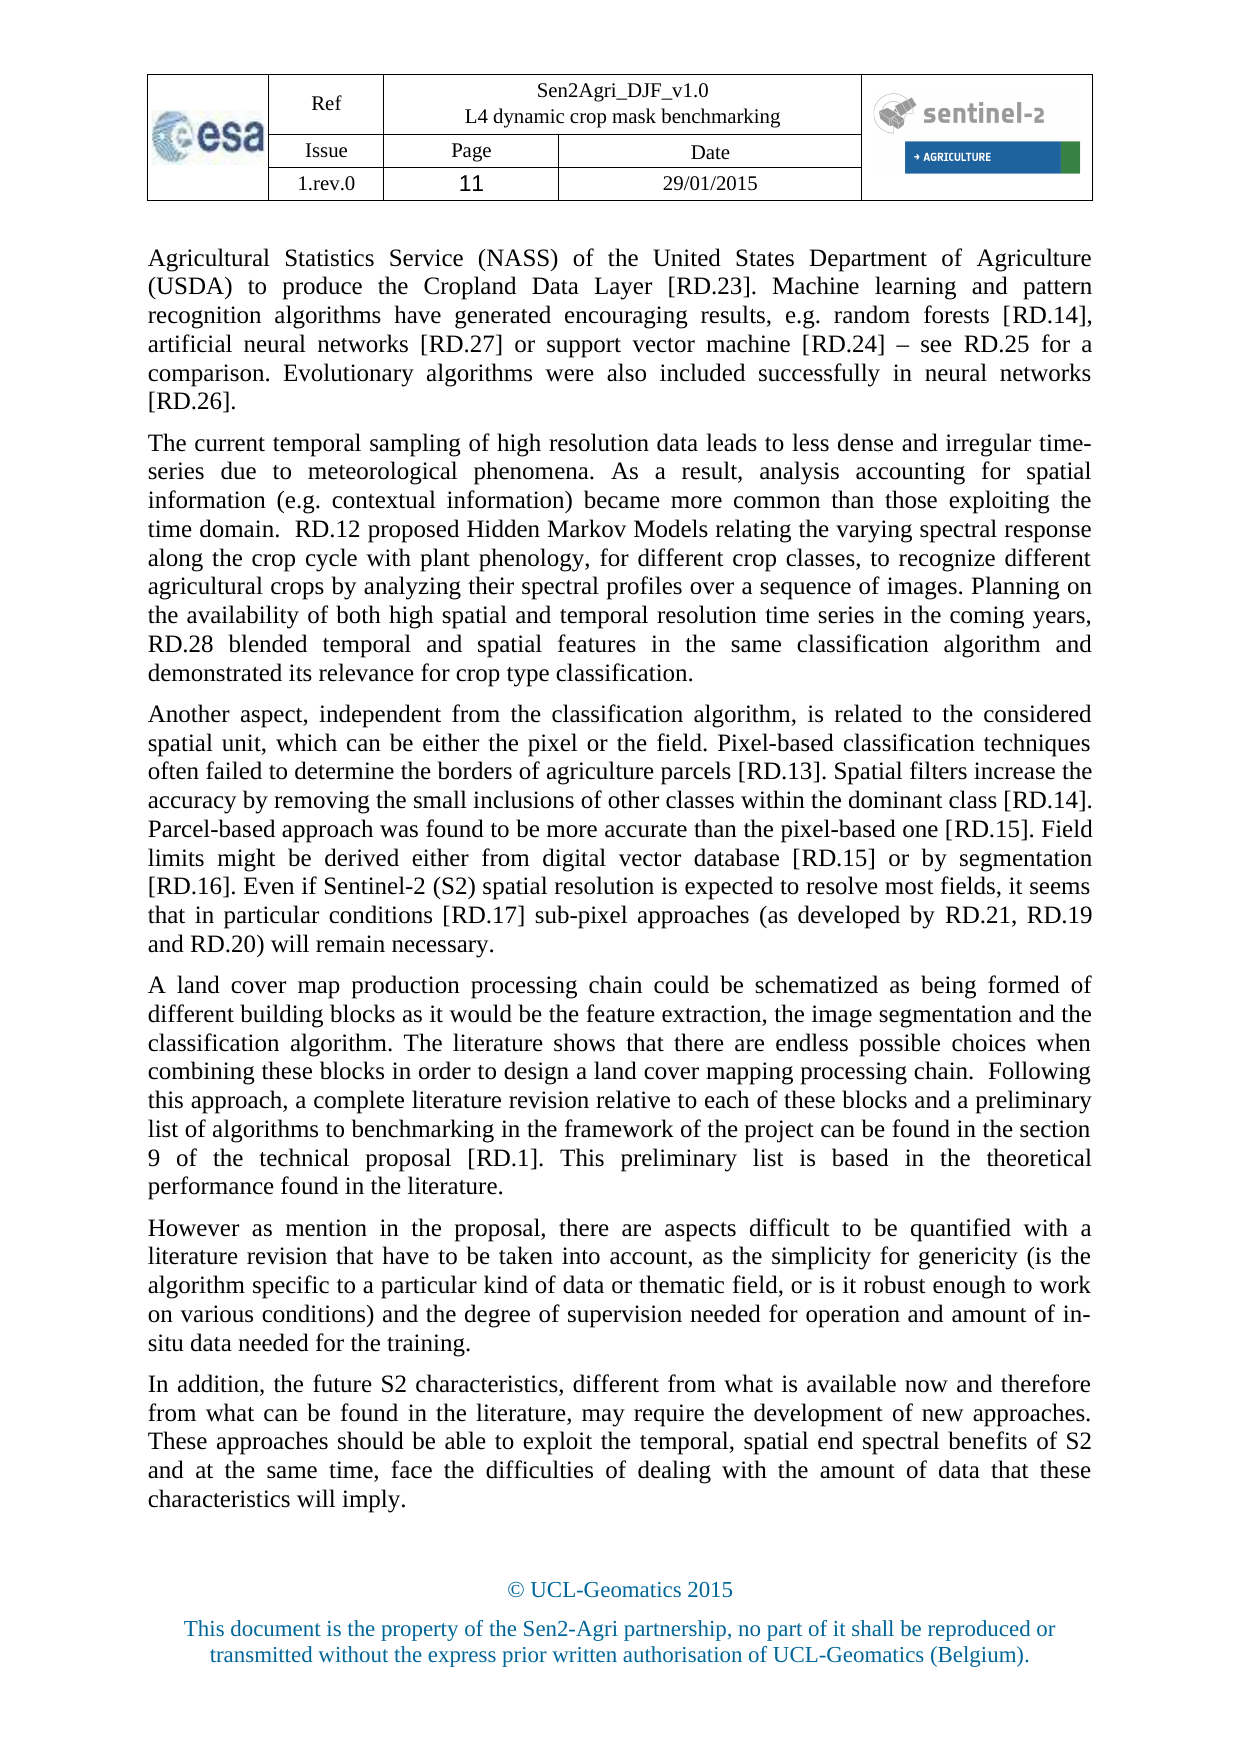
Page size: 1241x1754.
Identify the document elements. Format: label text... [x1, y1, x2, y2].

picture [873, 93, 1080, 174]
picture [564, 1651, 570, 1658]
picture [508, 1582, 523, 1597]
text The current temporal sampling of high resolution data leads to less dense and irregular time-series due to meteorological phenomena. As a result, analysis accounting for spatial information (e.g. contextual information) became more common than those exploiting the time domain. RD.12 proposed Hidden Markov Models relating the varying spectral response along the crop cycle with plant phenology, for different crop classes, to recognize different agricultural crops by analyzing their spectral profiles over a sequence of images. Planning on the availability of both high spatial and temporal resolution time series in the coming years, RD.28 blended temporal and spatial features in the same classification algorithm and demonstrated its relevance for crop type classification. [148, 428, 1093, 686]
text Another aspect, independent from the classification algorithm, is related to the considered spatial unit, which can be either the pixel or the field. Pixel-based classification techniques often failed to determine the borders of agriculture parcels [RD.13]. Spatial filters increase the accuracy by removing the small inclusions of other classes within the dominant class [RD.14]. Parcel-based approach was found to be more accurate than the pixel-based one [RD.15]. Field limits might be derived either from digital vector database [RD.15] or by segmentation [RD.16]. Even if Sentinel-2 (S2) spatial resolution is expected to resolve most fields, it seems that in particular conditions [RD.17] sub-pixel approaches (as developed by RD.21, RD.19 and RD.20) will remain necessary. [148, 699, 1093, 958]
text In addition, the future S2 characteristics, different from what is available now and therefore from what can be found in the literature, may require the development of new approaches. These approaches should be able to exploit the temporal, spatial end spectral benefits of S2 and at the same time, face the difficulties of dealing with the amount of data that these characteristics will imply. [148, 1369, 1093, 1513]
text However as mention in the proposal, there are aspects difficult to be quantified with a literature revision that have to be taken into account, as the simplicity for genericity (is the algorithm specific to a particular kind of data or thematic field, or is it robust enough to work on various conditions) and the degree of supervision needed for operation and amount of in-situ data needed for the training. [148, 1213, 1093, 1356]
text A land cover map production processing chain could be schematized as being formed of different building blocks as it would be the feature extraction, the image segmentation and the classification algorithm. The literature shows that there are endless possible choices when combining these blocks in order to design a land cover mapping processing chain. Following this approach, a complete literature revision relative to each of these blocks and a preliminary list of algorithms to benchmarking in the framework of the project can be found in the section 9 of the technical proposal [RD.1]. This preliminary list is based in the theoretical performance found in the literature. [148, 970, 1093, 1200]
picture [151, 110, 265, 165]
